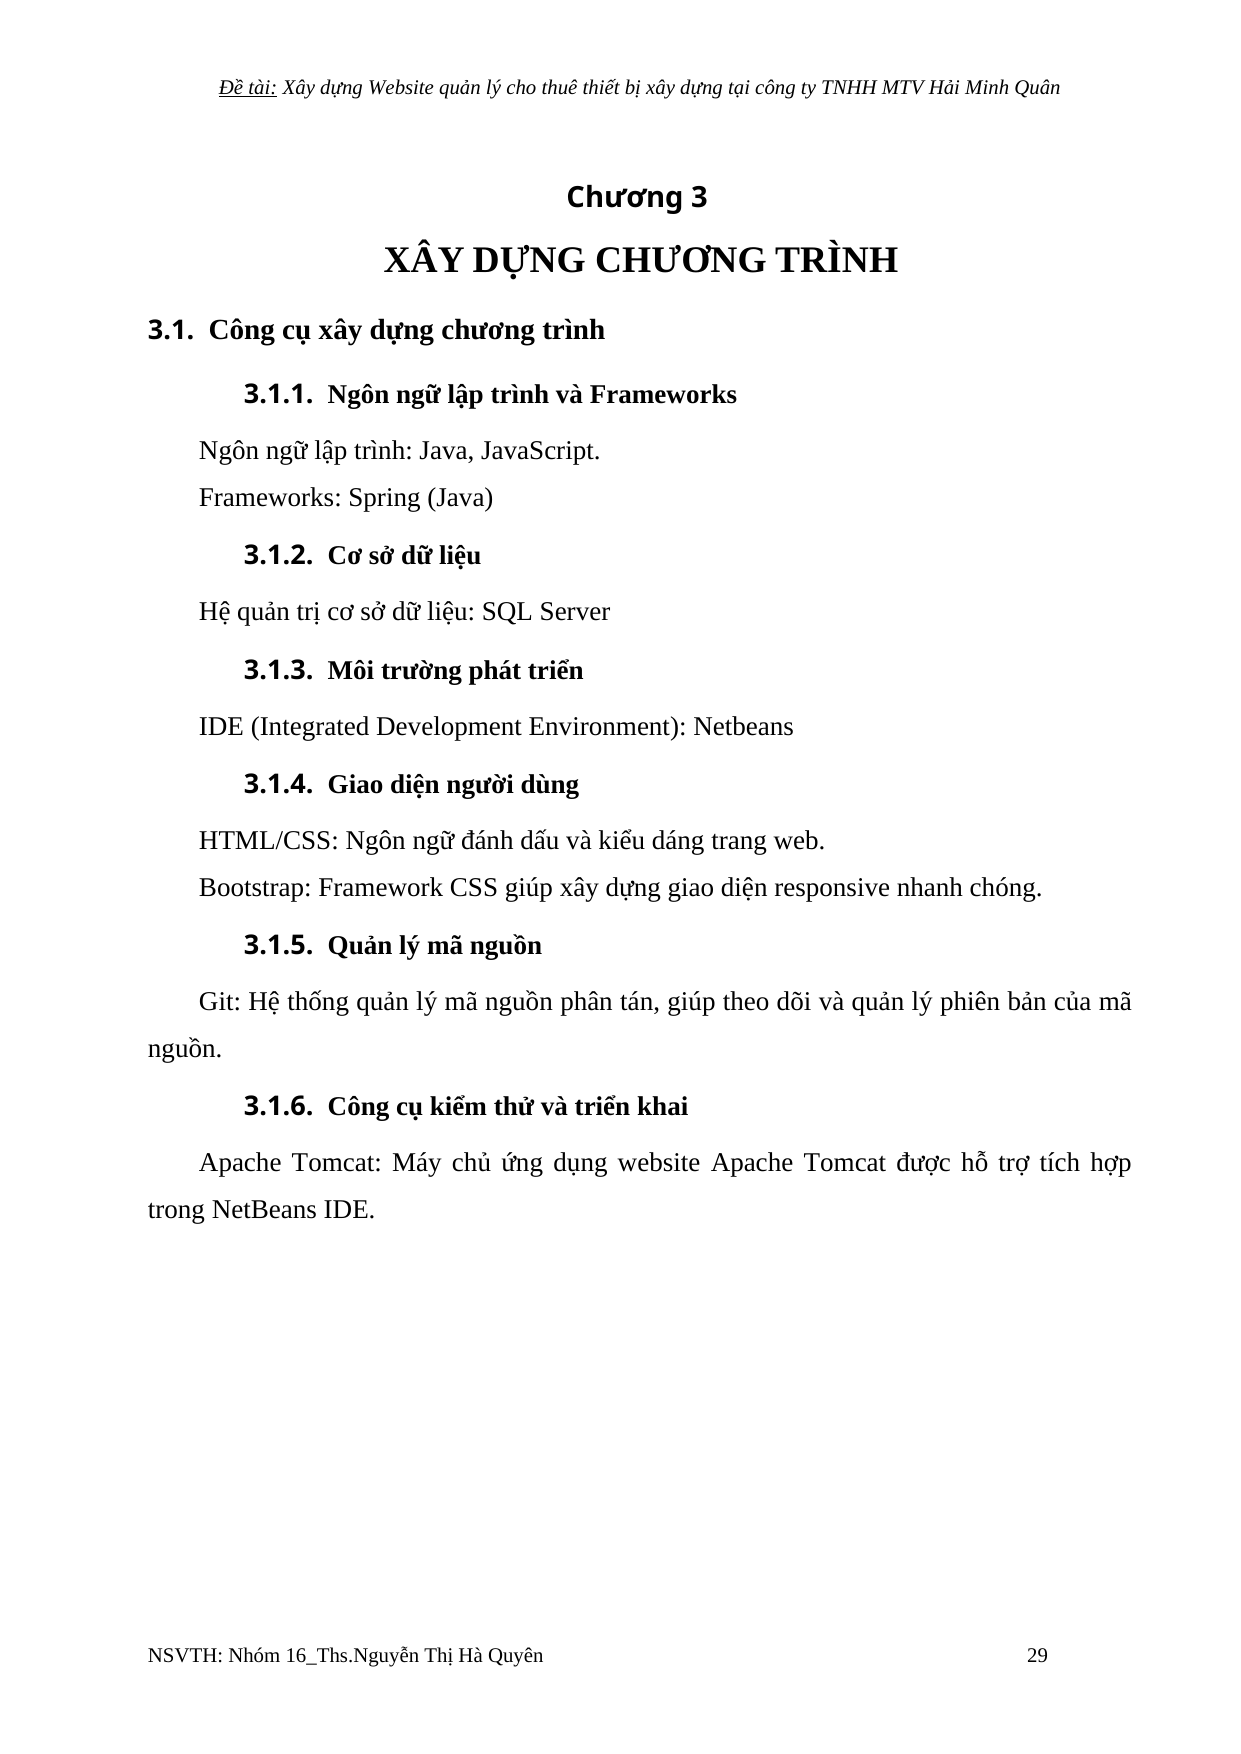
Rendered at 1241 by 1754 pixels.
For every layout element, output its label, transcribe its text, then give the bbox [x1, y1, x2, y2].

subtitle Quản lý mã nguồn [193, 926, 1134, 963]
text Frameworks: Spring (Java) [148, 481, 1134, 512]
text Ngôn ngữ lập trình: Java, JavaScript. [148, 434, 1134, 465]
subtitle Giao diện người dùng [193, 764, 1134, 801]
text Hệ quản trị cơ sở dữ liệu: SQL Server [148, 595, 1134, 626]
text Apache Tomcat: Máy chủ ứng dụng website Apache Tomcat được hỗ trợ tích hợp trong NetBeans IDE. [148, 1146, 1134, 1224]
subtitle Công cụ xây dựng chương trình [148, 311, 1134, 348]
subtitle XÂY DỰNG CHƯƠNG TRÌNH [148, 173, 1134, 281]
text Git: Hệ thống quản lý mã nguồn phân tán, giúp theo dõi và quản lý phiên bản của mã nguồn. [148, 985, 1134, 1063]
text Bootstrap: Framework CSS giúp xây dựng giao diện responsive nhanh chóng. [148, 871, 1134, 902]
subtitle Công cụ kiểm thử và triển khai [193, 1087, 1134, 1124]
subtitle Ngôn ngữ lập trình và Frameworks [193, 374, 1134, 411]
text IDE (Integrated Development Environment): Netbeans [148, 709, 1134, 741]
subtitle Môi trường phát triển [193, 650, 1134, 687]
subtitle Cơ sở dữ liệu [193, 536, 1134, 572]
text HTML/CSS: Ngôn ngữ đánh dấu và kiểu dáng trang web. [148, 824, 1134, 855]
